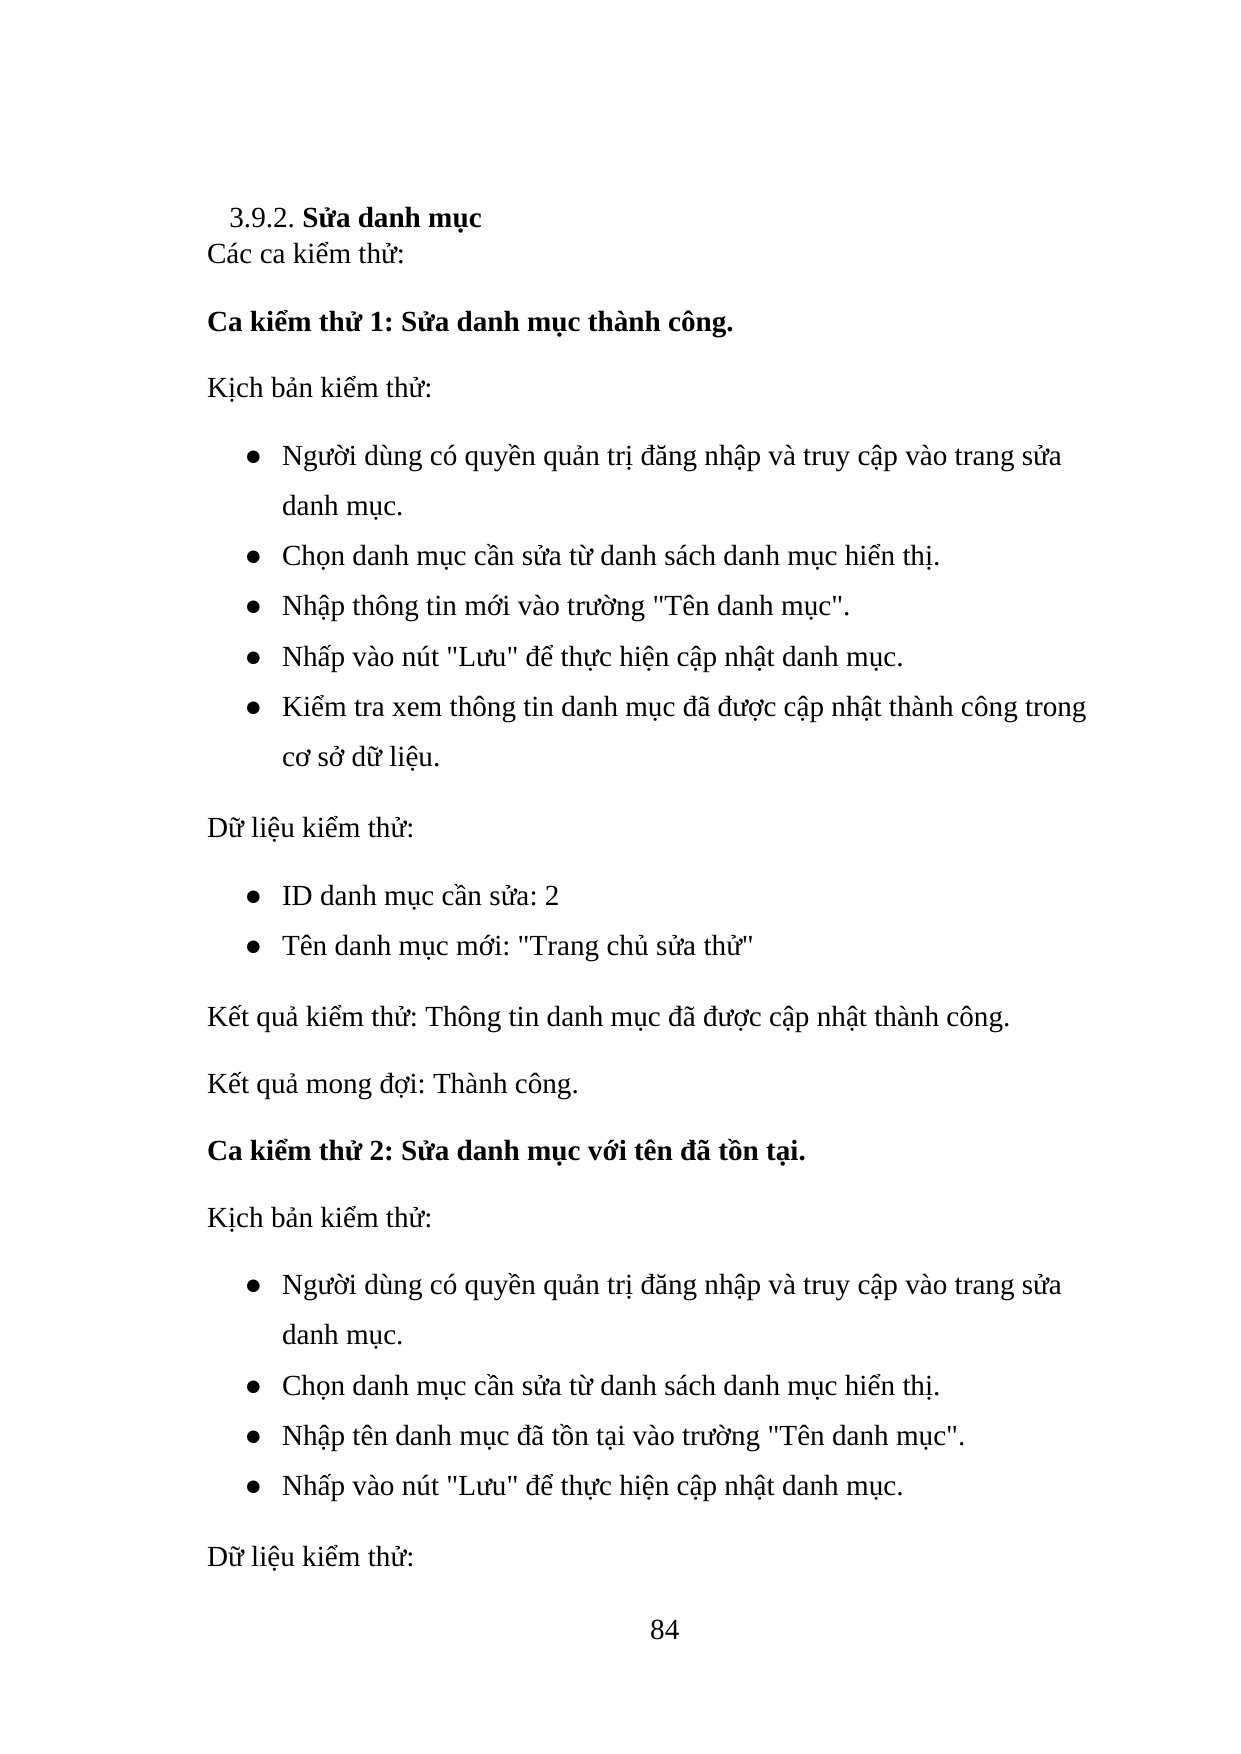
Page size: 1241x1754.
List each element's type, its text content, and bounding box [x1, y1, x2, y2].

list Nhập thông tin mới vào trường "Tên danh mục". [244, 588, 1122, 622]
text Kịch bản kiểm thử: [207, 1200, 1122, 1233]
text Ca kiểm thử 2: Sửa danh mục với tên đã tồn tại. [207, 1133, 1122, 1167]
text Kịch bản kiểm thử: [207, 371, 1122, 404]
subtitle Sửa danh mục [302, 201, 1122, 234]
list Nhấp vào nút "Lưu" để thực hiện cập nhật danh mục. [244, 639, 1122, 672]
text Dữ liệu kiểm thử: [207, 1539, 1122, 1573]
list Tên danh mục mới: "Trang chủ sửa thử" [244, 928, 1122, 961]
text Kết quả kiểm thử: Thông tin danh mục đã được cập nhật thành công. [207, 999, 1122, 1033]
list ID danh mục cần sửa: 2 [244, 878, 1122, 911]
list Người dùng có quyền quản trị đăng nhập và truy cập vào trang sửa danh mục. [244, 1267, 1122, 1351]
list Người dùng có quyền quản trị đăng nhập và truy cập vào trang sửa danh mục. [244, 438, 1122, 521]
text Dữ liệu kiểm thử: [207, 811, 1122, 844]
list Nhập tên danh mục đã tồn tại vào trường "Tên danh mục". [244, 1418, 1122, 1451]
list Chọn danh mục cần sửa từ danh sách danh mục hiển thị. [244, 538, 1122, 572]
list Nhấp vào nút "Lưu" để thực hiện cập nhật danh mục. [244, 1468, 1122, 1502]
list Chọn danh mục cần sửa từ danh sách danh mục hiển thị. [244, 1368, 1122, 1401]
text Các ca kiểm thử: [207, 237, 1122, 270]
list Kiểm tra xem thông tin danh mục đã được cập nhật thành công trong cơ sở dữ liệu. [244, 689, 1122, 773]
text Kết quả mong đợi: Thành công. [207, 1066, 1122, 1099]
text Ca kiểm thử 1: Sửa danh mục thành công. [207, 304, 1122, 337]
